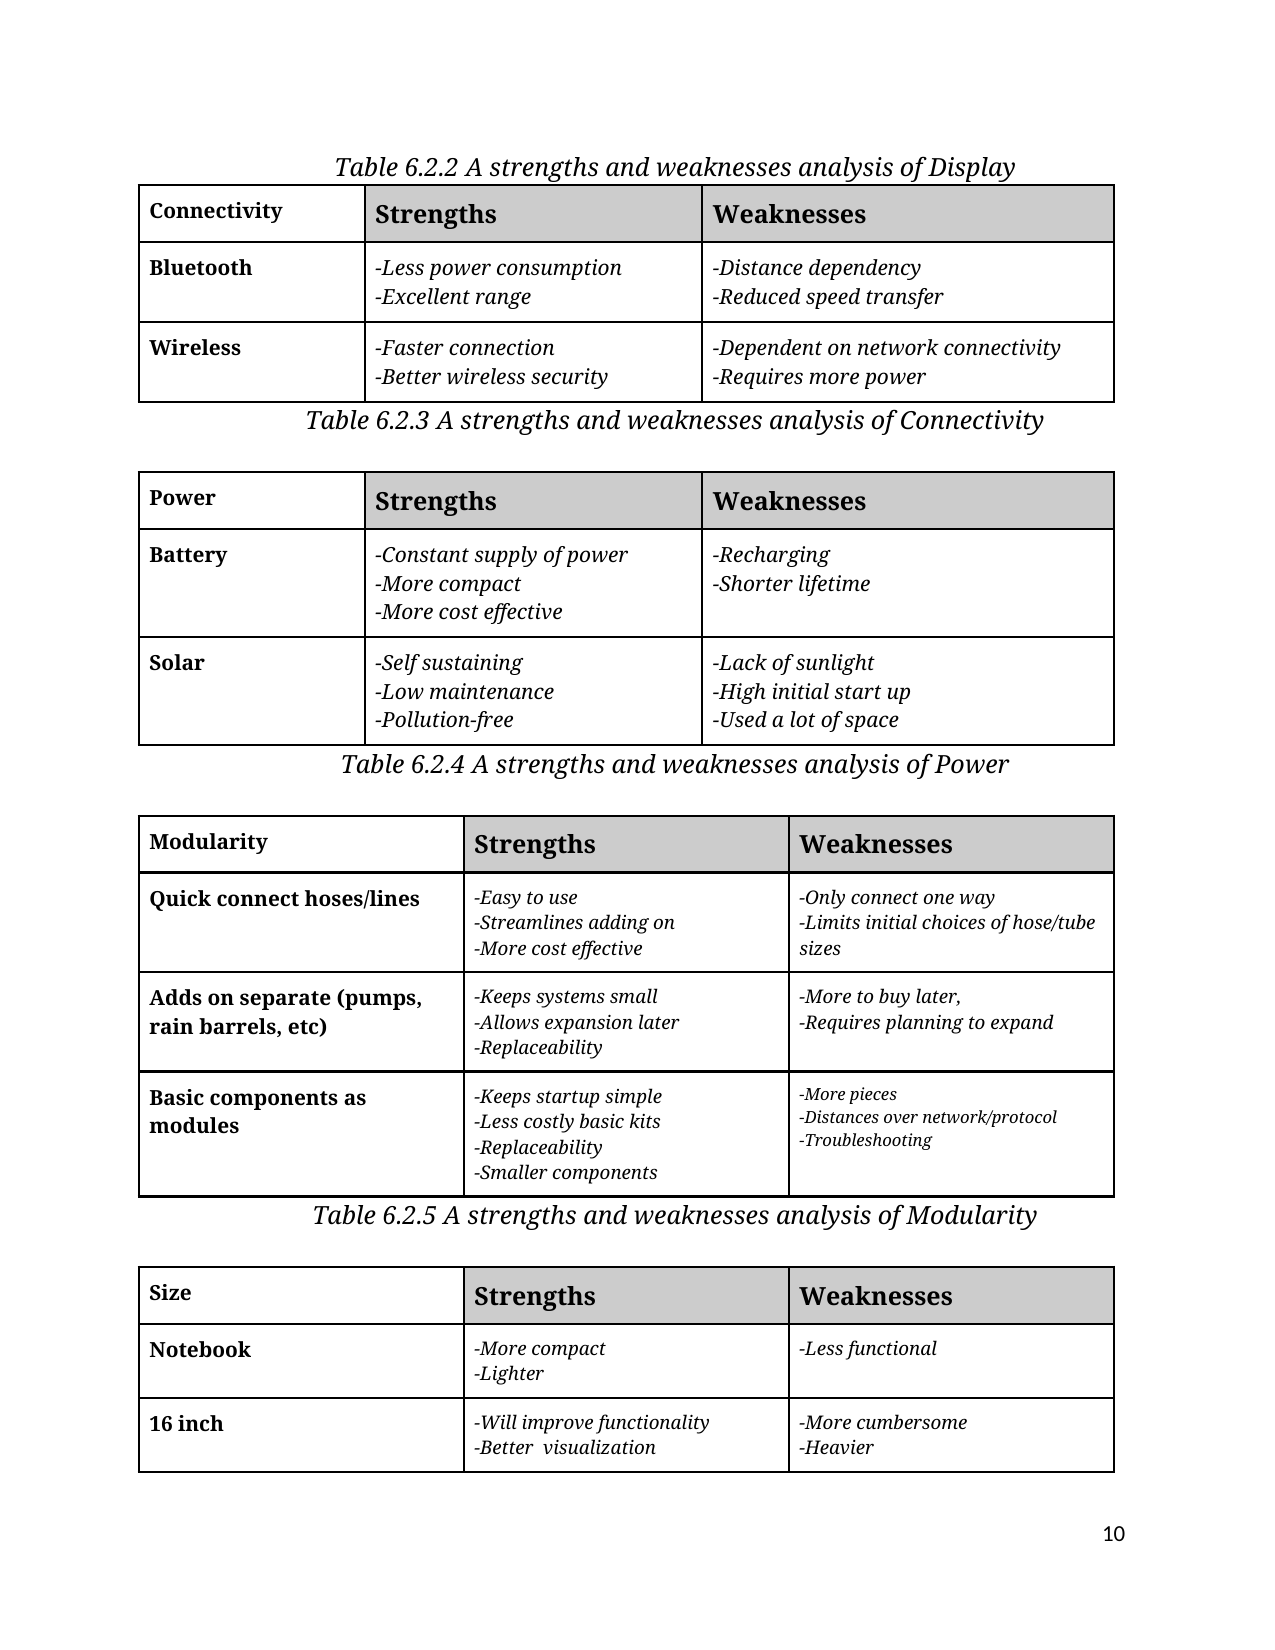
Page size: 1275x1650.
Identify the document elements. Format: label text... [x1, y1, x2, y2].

list Table 6.2.4 A strengths and weaknesses analysis of Power [150, 746, 1125, 780]
table_cell -Constant supply of power -More compact -More cost effective [366, 530, 701, 636]
table_cell -Less power consumption -Excellent range [366, 243, 701, 321]
table_cell -Less functional [790, 1325, 1113, 1397]
table_cell Bluetooth [140, 243, 364, 321]
table_cell -Faster connection -Better wireless security [366, 323, 701, 401]
table_header Modularity [140, 817, 463, 871]
table_cell -Easy to use -Streamlines adding on -More cost effective [465, 874, 788, 971]
table_header Strengths [465, 817, 788, 871]
list Table 6.2.5 A strengths and weaknesses analysis of Modularity [150, 1197, 1125, 1232]
table_cell -Lack of sunlight -High initial start up -Used a lot of space [703, 638, 1113, 744]
table_cell -Only connect one way -Limits initial choices of hose/tube sizes [790, 874, 1113, 971]
table_cell -Self sustaining -Low maintenance -Pollution-free [366, 638, 701, 744]
table_cell -More cumbersome -Heavier [790, 1399, 1113, 1471]
table_header Weaknesses [703, 473, 1113, 528]
table_cell Wireless [140, 323, 364, 401]
table_cell -More pieces -Distances over network/protocol -Troubleshooting [790, 1073, 1113, 1195]
table_cell -More to buy later, -Requires planning to expand [790, 973, 1113, 1070]
table_cell Basic components as modules [140, 1073, 463, 1195]
table_cell -Distance dependency -Reduced speed transfer [703, 243, 1113, 321]
table_cell Solar [140, 638, 364, 744]
table_header Weaknesses [790, 817, 1113, 871]
table_cell -More compact -Lighter [465, 1325, 788, 1397]
list Table 6.2.2 A strengths and weaknesses analysis of Display [150, 150, 1125, 184]
table_header Strengths [465, 1268, 788, 1323]
table_cell Adds on separate (pumps, rain barrels, etc) [140, 973, 463, 1070]
table_cell Quick connect hoses/lines [140, 874, 463, 971]
table_cell -Keeps startup simple -Less costly basic kits -Replaceability -Smaller components [465, 1073, 788, 1195]
table_header Connectivity [140, 186, 364, 241]
table_header Strengths [366, 186, 701, 241]
table_cell Notebook [140, 1325, 463, 1397]
table_header Size [140, 1268, 463, 1323]
table_cell 16 inch [140, 1399, 463, 1471]
table_cell -Keeps systems small -Allows expansion later -Replaceability [465, 973, 788, 1070]
table_header Power [140, 473, 364, 528]
list Table 6.2.3 A strengths and weaknesses analysis of Connectivity [150, 403, 1125, 437]
table_cell -Will improve functionality -Better visualization [465, 1399, 788, 1471]
table_header Weaknesses [790, 1268, 1113, 1323]
table_cell -Recharging -Shorter lifetime [703, 530, 1113, 636]
table_cell Battery [140, 530, 364, 636]
table_cell -Dependent on network connectivity -Requires more power [703, 323, 1113, 401]
table_header Strengths [366, 473, 701, 528]
table_header Weaknesses [703, 186, 1113, 241]
